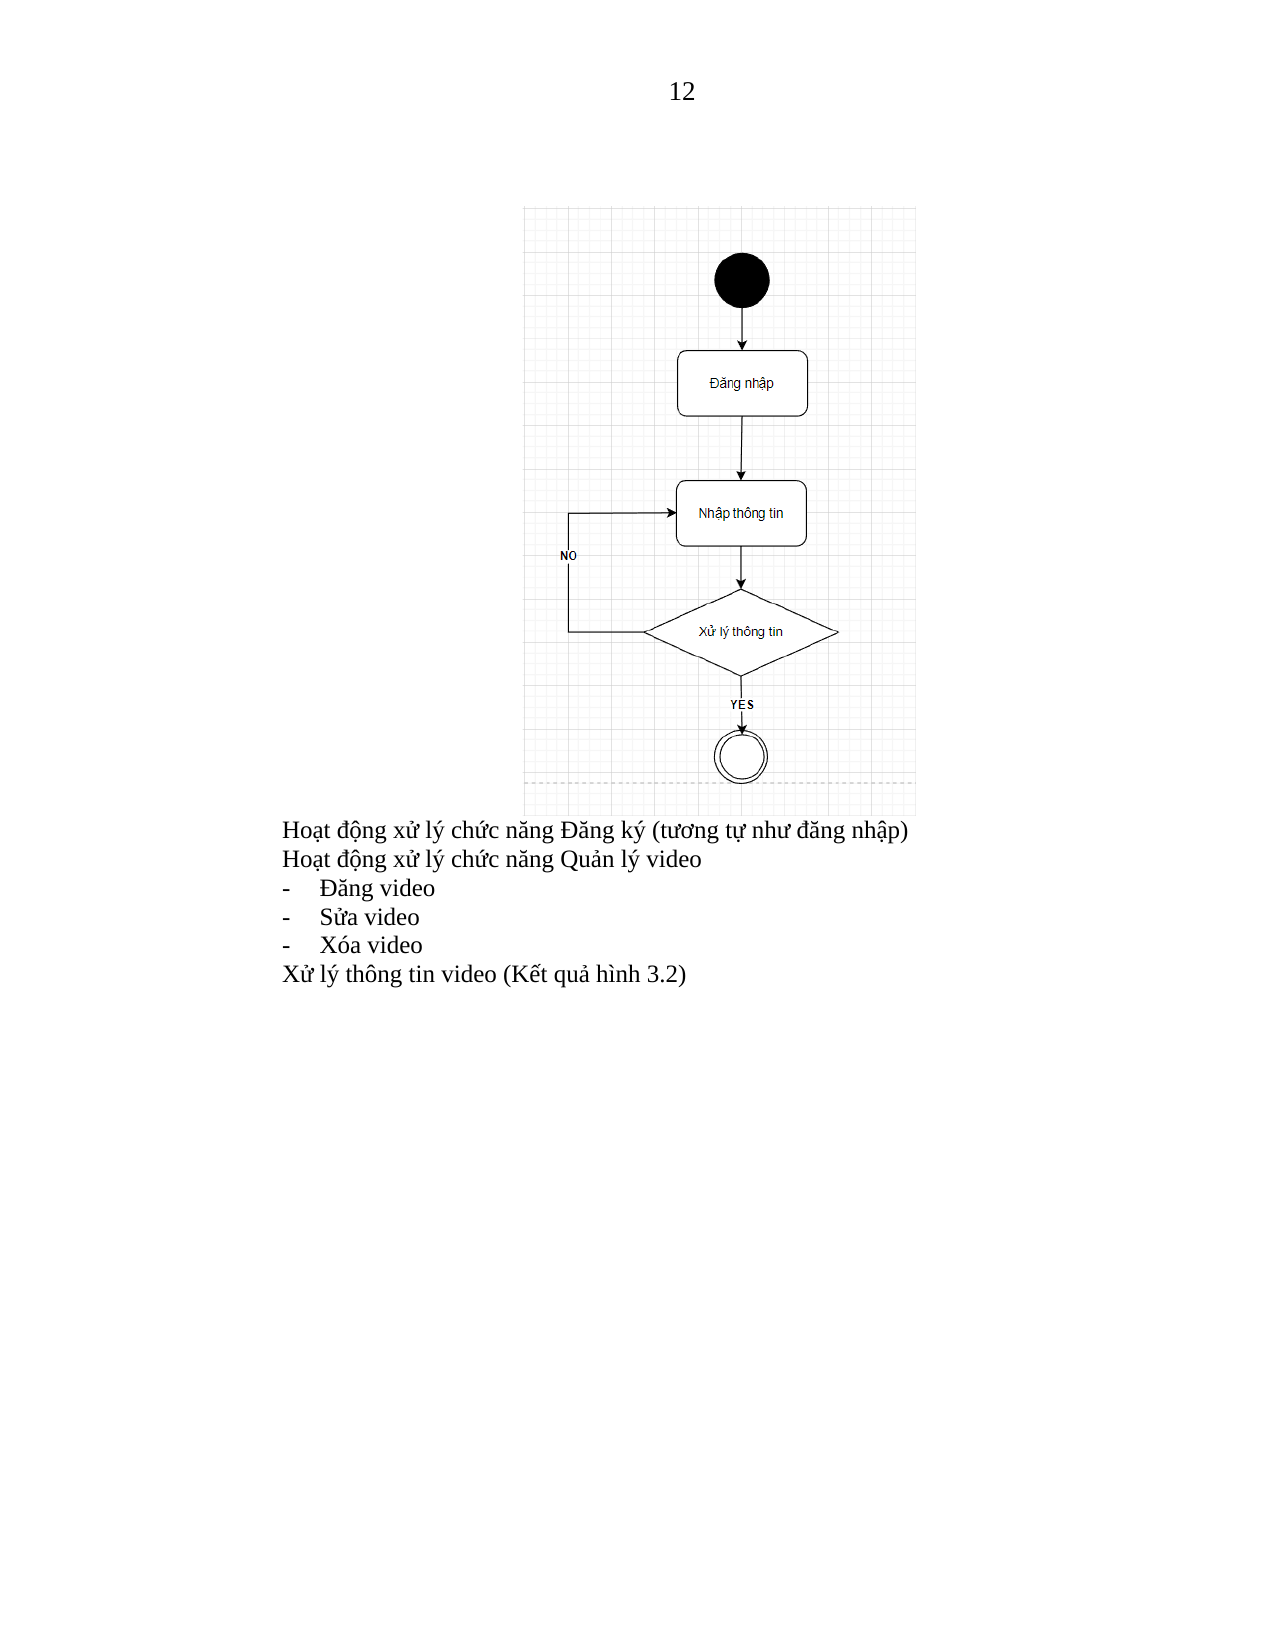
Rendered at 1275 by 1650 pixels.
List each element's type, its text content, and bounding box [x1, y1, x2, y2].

list Đăng video [282, 873, 1157, 902]
picture [522, 206, 916, 816]
text Hoạt động xử lý chức năng Đăng ký (tương tự như đăng nhập) [207, 815, 1157, 844]
list Sửa video [282, 902, 1157, 930]
list Xóa video [282, 930, 1157, 959]
text Xử lý thông tin video (Kết quả hình 3.2) [282, 959, 1157, 988]
text Hoạt động xử lý chức năng Quản lý video [207, 844, 1157, 873]
